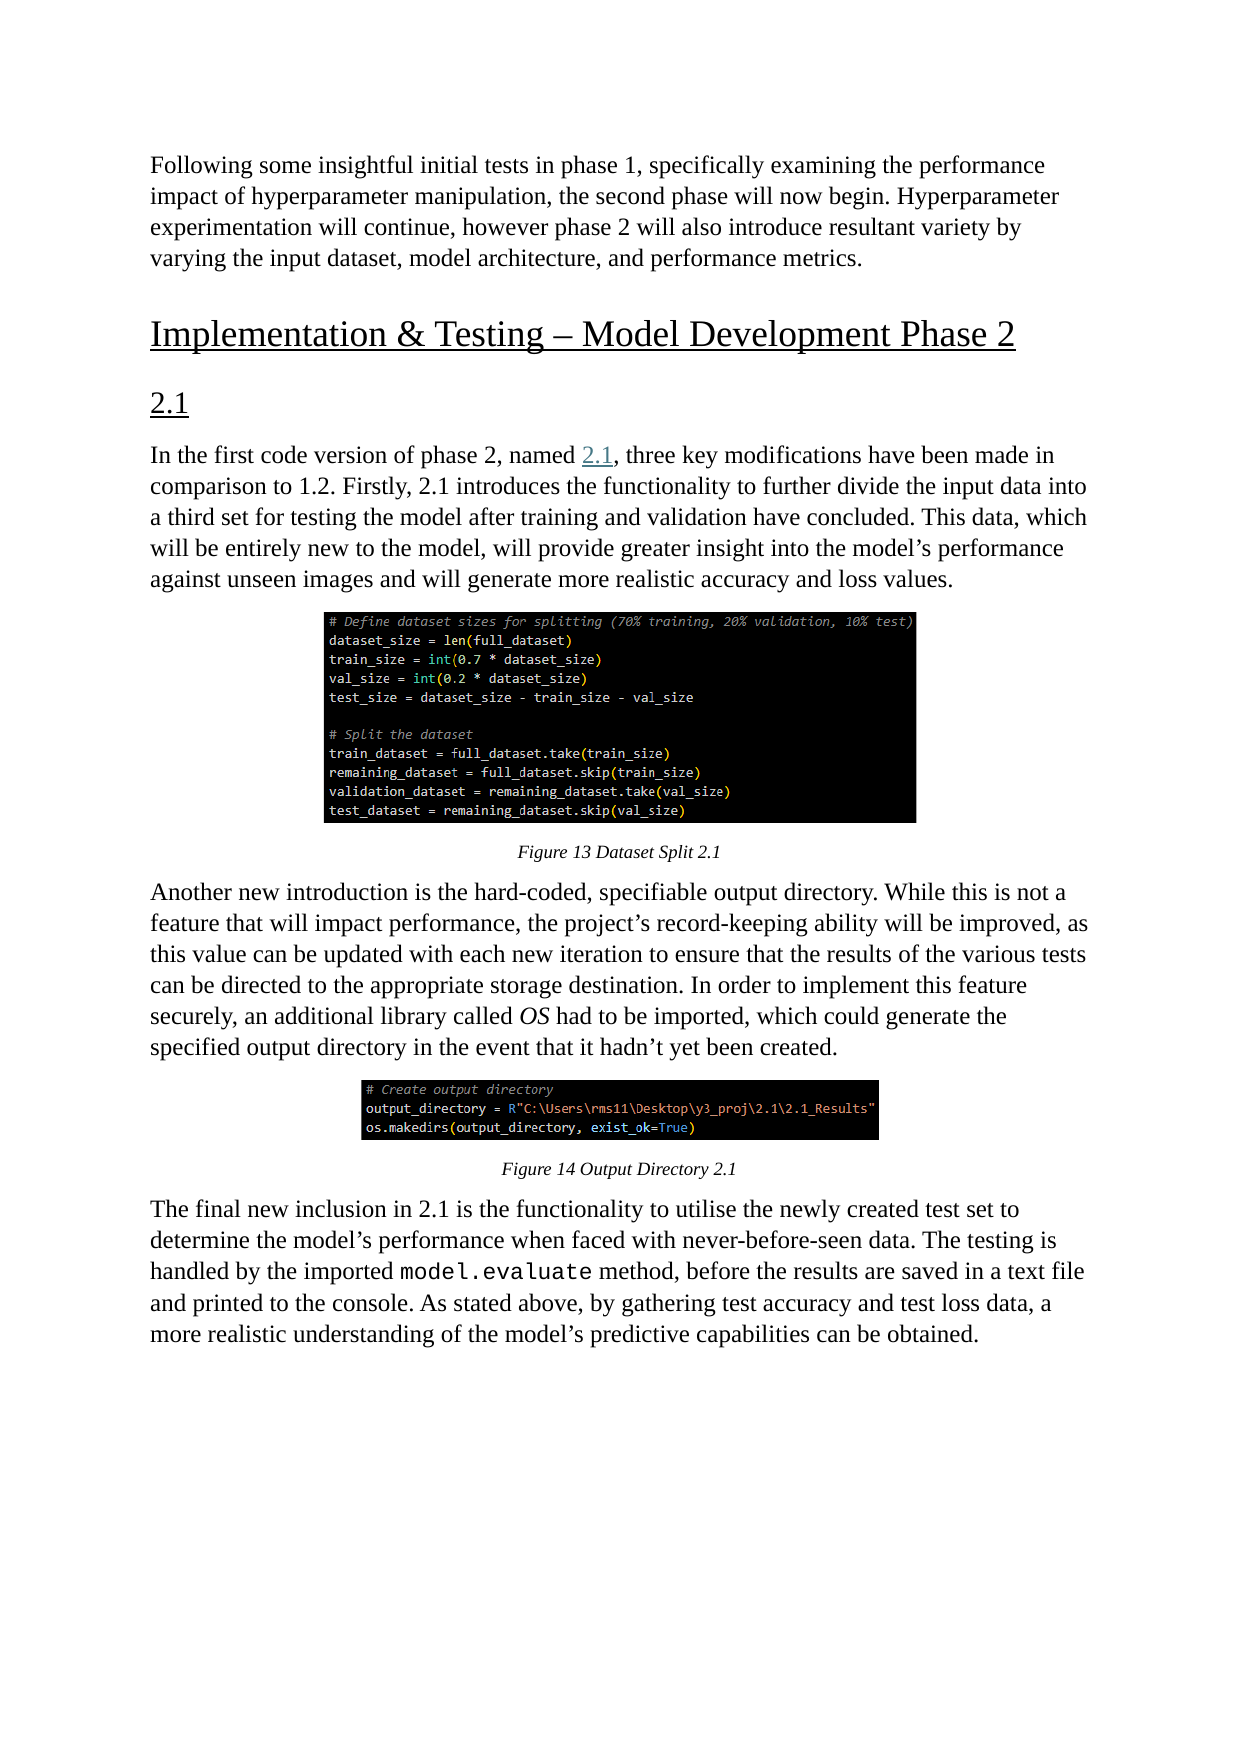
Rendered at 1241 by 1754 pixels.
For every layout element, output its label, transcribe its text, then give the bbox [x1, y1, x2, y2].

picture [323, 612, 917, 823]
subtitle Implementation & Testing – Model Development Phase 2 [150, 312, 1090, 355]
picture [361, 1080, 879, 1140]
text In the first code version of phase 2, named 2.1, three key modifications have been made in comparison to 1.2. Firstly, 2.1 introduces the functionality to further divide the input data into a third set for testing the model after training and validation have concluded. This data, which will be entirely new to the model, will provide greater insight into the model’s performance against unseen images and will generate more realistic accuracy and loss values. [150, 440, 1090, 593]
text The final new inclusion in 2.1 is the functionality to utilise the newly created test set to determine the model’s performance when faced with never-before-seen data. The testing is handled by the imported model.evaluate method, before the results are saved in a text file and printed to the console. As stated above, by gathering test accuracy and test loss data, a more realistic understanding of the model’s predictive capabilities can be obtained. [150, 1194, 1090, 1348]
text Another new introduction is the hard-coded, specifiable output directory. While this is not a feature that will impact performance, the project’s record-keeping ability will be improved, as this value can be updated with each new iteration to ensure that the results of the various tests can be directed to the appropriate storage destination. In order to implement this feature securely, an additional library called OS had to be imported, which could generate the specified output directory in the event that it hadn’t yet been created. [150, 877, 1090, 1061]
subtitle 2.1 [150, 385, 1090, 421]
text Following some insightful initial tests in phase 1, specifically examining the performance impact of hyperparameter manipulation, the second phase will now begin. Hyperparameter experimentation will continue, however phase 2 will also introduce resultant variety by varying the input dataset, model architecture, and performance metrics. [150, 150, 1090, 272]
